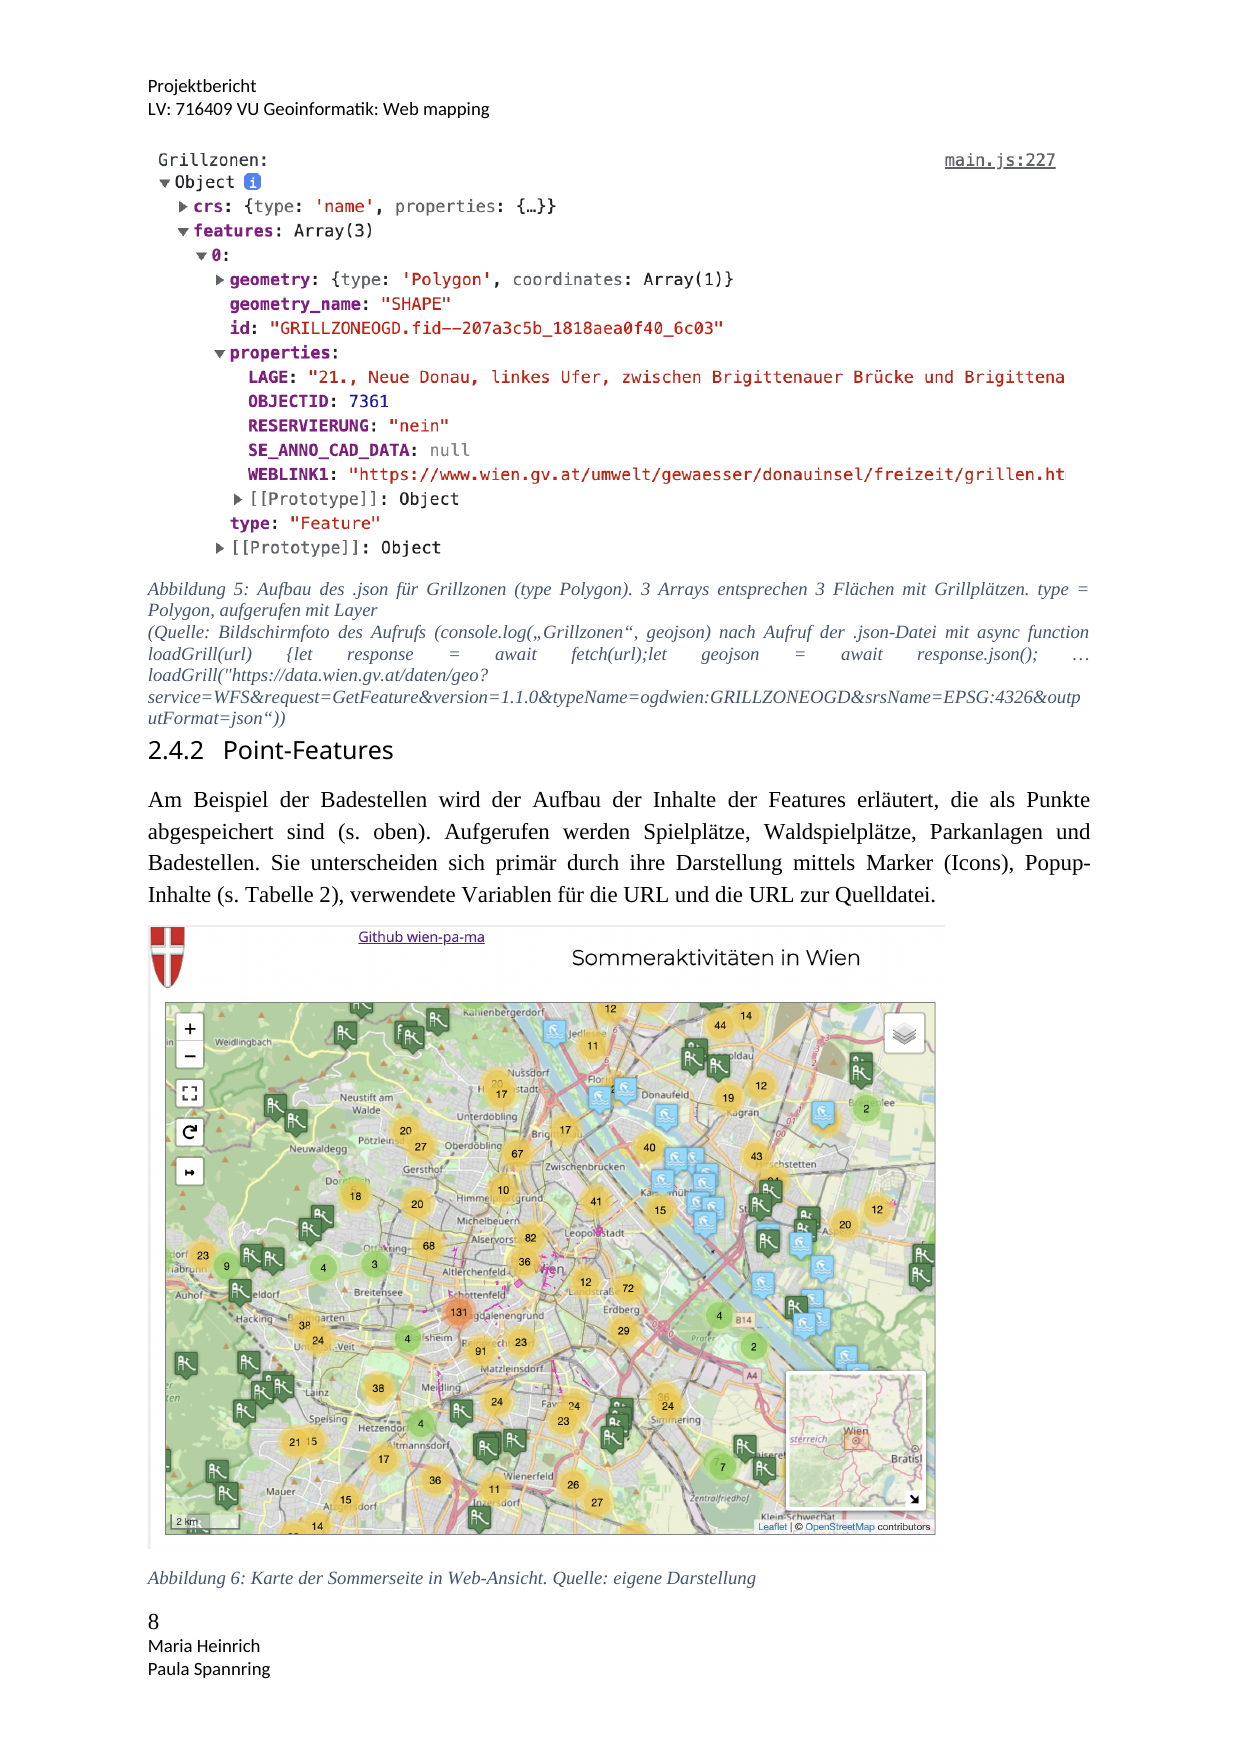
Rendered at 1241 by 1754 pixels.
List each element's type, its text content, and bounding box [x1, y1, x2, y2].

subtitle Point-Features [148, 733, 1093, 767]
picture [147, 925, 945, 1549]
text Am Beispiel der Badestellen wird der Aufbau der Inhalte der Features erläutert, die als Punkte abgespeichert sind (s. oben). Aufgerufen werden Spielplätze, Waldspielplätze, Parkanlagen und Badestellen. Sie unterscheiden sich primär durch ihre Darstellung mittels Marker (Icons), Popup-Inhalte (s. Tabelle 2), verwendete Variablen für die URL und die URL zur Quelldatei. [148, 786, 1093, 907]
picture [147, 147, 1093, 560]
text (Quelle: Bildschirmfoto des Aufrufs (console.log(„Grillzonen“, geojson) nach Aufruf der .json-Datei mit async function loadGrill(url) {let response = await fetch(url);let geojson = await response.json(); … loadGrill("https://data.wien.gv.at/daten/geo?service=WFS&request=GetFeature&version=1.1.0&typeName=ogdwien:GRILLZONEOGD&srsName=EPSG:4326&outputFormat=json“)) [148, 621, 1093, 729]
